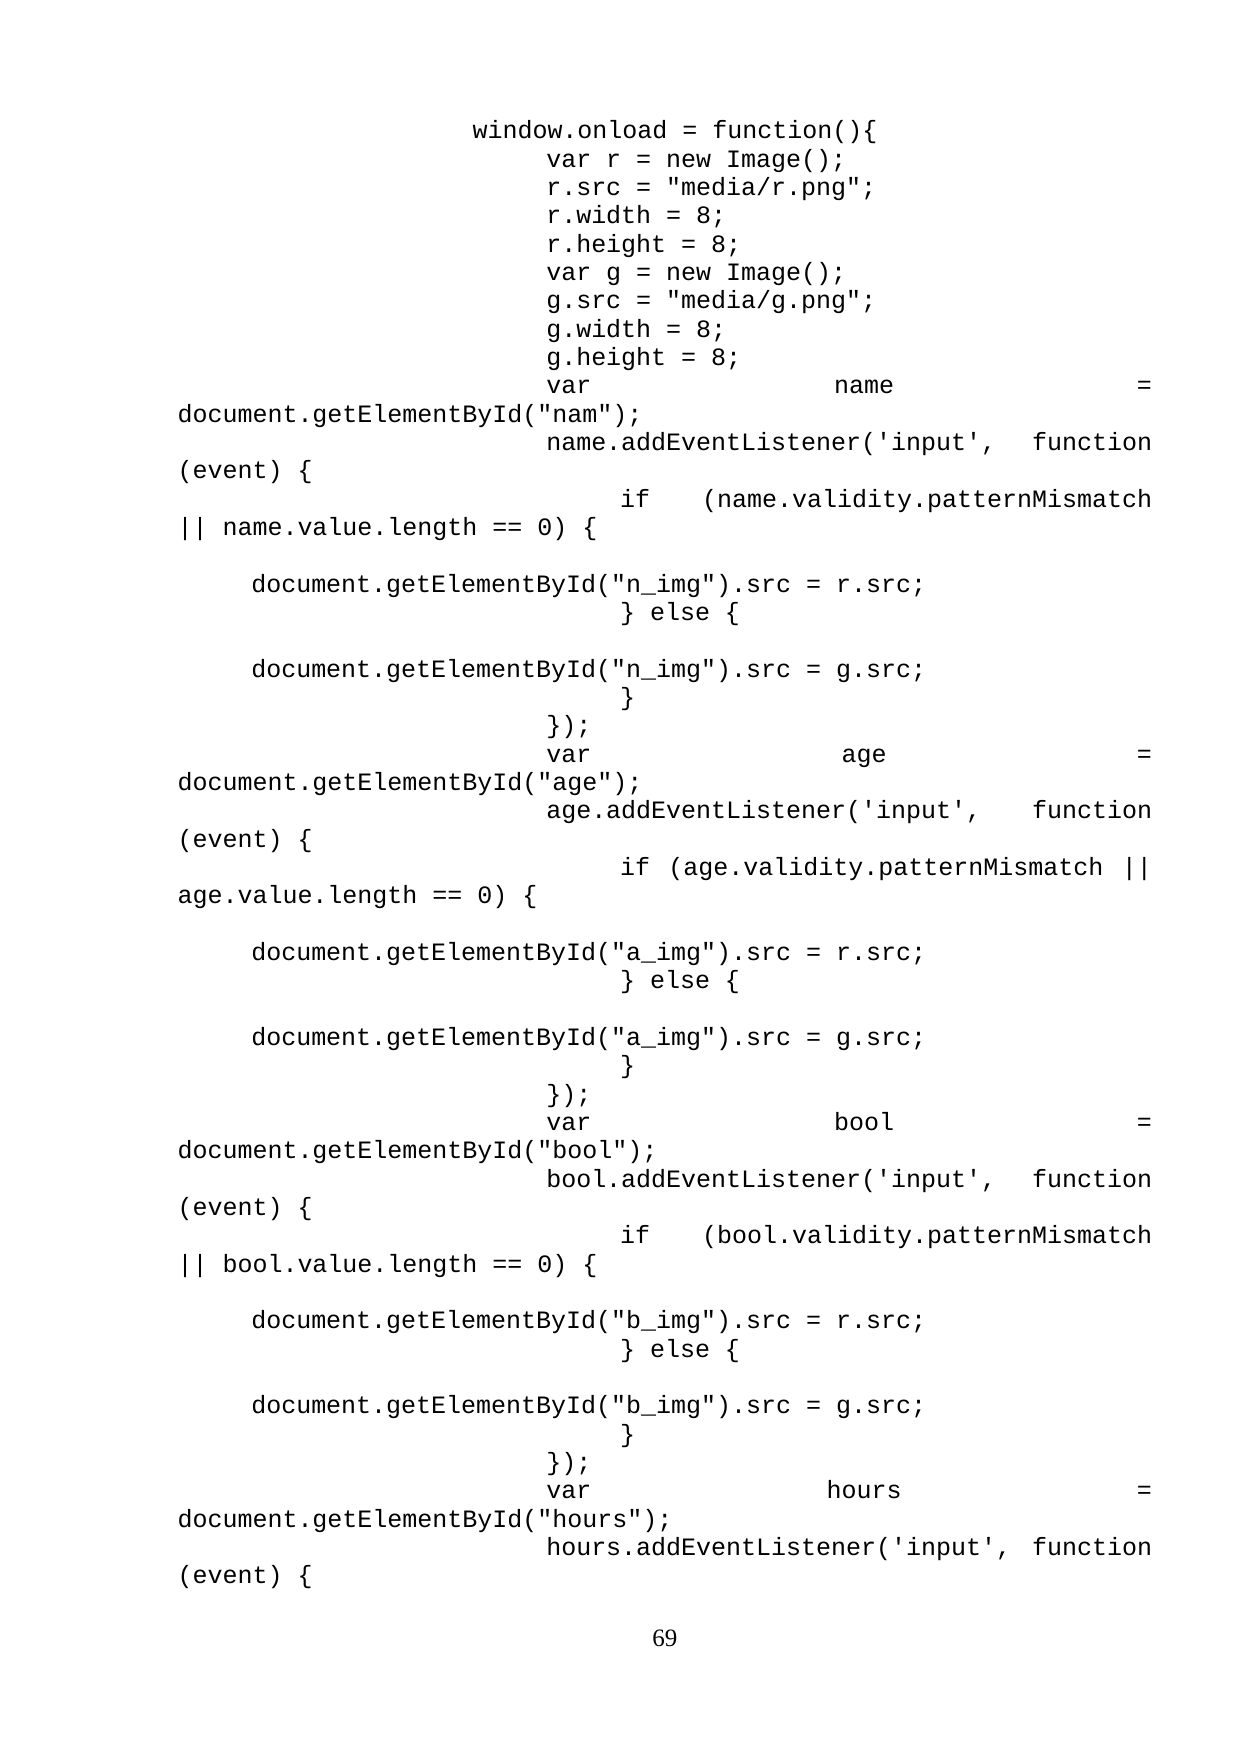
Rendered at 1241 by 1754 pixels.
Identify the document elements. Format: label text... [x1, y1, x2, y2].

text var bool = document.getElementById("bool"); [177, 1110, 1152, 1166]
text r.height = 8; [177, 231, 1152, 260]
text if (age.validity.patternMismatch || age.value.length == 0) { [177, 855, 1152, 911]
text var age = document.getElementById("age"); [177, 741, 1152, 798]
text g.height = 8; [177, 345, 1152, 373]
text }); [177, 1450, 1152, 1478]
text r.src = "media/r.png"; [177, 175, 1152, 203]
text document.getElementById("a_img").src = g.src; [177, 996, 1152, 1053]
text g.width = 8; [177, 316, 1152, 345]
text r.width = 8; [177, 203, 1152, 231]
text document.getElementById("b_img").src = g.src; [177, 1365, 1152, 1421]
text } [177, 1421, 1152, 1450]
text bool.addEventListener('input', function (event) { [177, 1166, 1152, 1223]
text document.getElementById("n_img").src = g.src; [177, 628, 1152, 685]
text } [177, 1053, 1152, 1081]
text window.onload = function(){ [177, 118, 1152, 146]
text document.getElementById("n_img").src = r.src; [177, 543, 1152, 600]
text age.addEventListener('input', function (event) { [177, 798, 1152, 855]
text g.src = "media/g.png"; [177, 288, 1152, 316]
text } else { [177, 600, 1152, 628]
text name.addEventListener('input', function (event) { [177, 430, 1152, 486]
text var g = new Image(); [177, 260, 1152, 288]
text var name = document.getElementById("nam"); [177, 373, 1152, 430]
text } else { [177, 1336, 1152, 1365]
text if (bool.validity.patternMismatch || bool.value.length == 0) { [177, 1223, 1152, 1280]
text document.getElementById("a_img").src = r.src; [177, 911, 1152, 968]
text hours.addEventListener('input', function (event) { [177, 1535, 1152, 1591]
text } else { [177, 968, 1152, 996]
text } [177, 685, 1152, 713]
text }); [177, 1081, 1152, 1110]
text }); [177, 713, 1152, 741]
text document.getElementById("b_img").src = r.src; [177, 1280, 1152, 1336]
text var r = new Image(); [177, 146, 1152, 175]
text var hours = document.getElementById("hours"); [177, 1478, 1152, 1535]
text if (name.validity.patternMismatch || name.value.length == 0) { [177, 486, 1152, 543]
